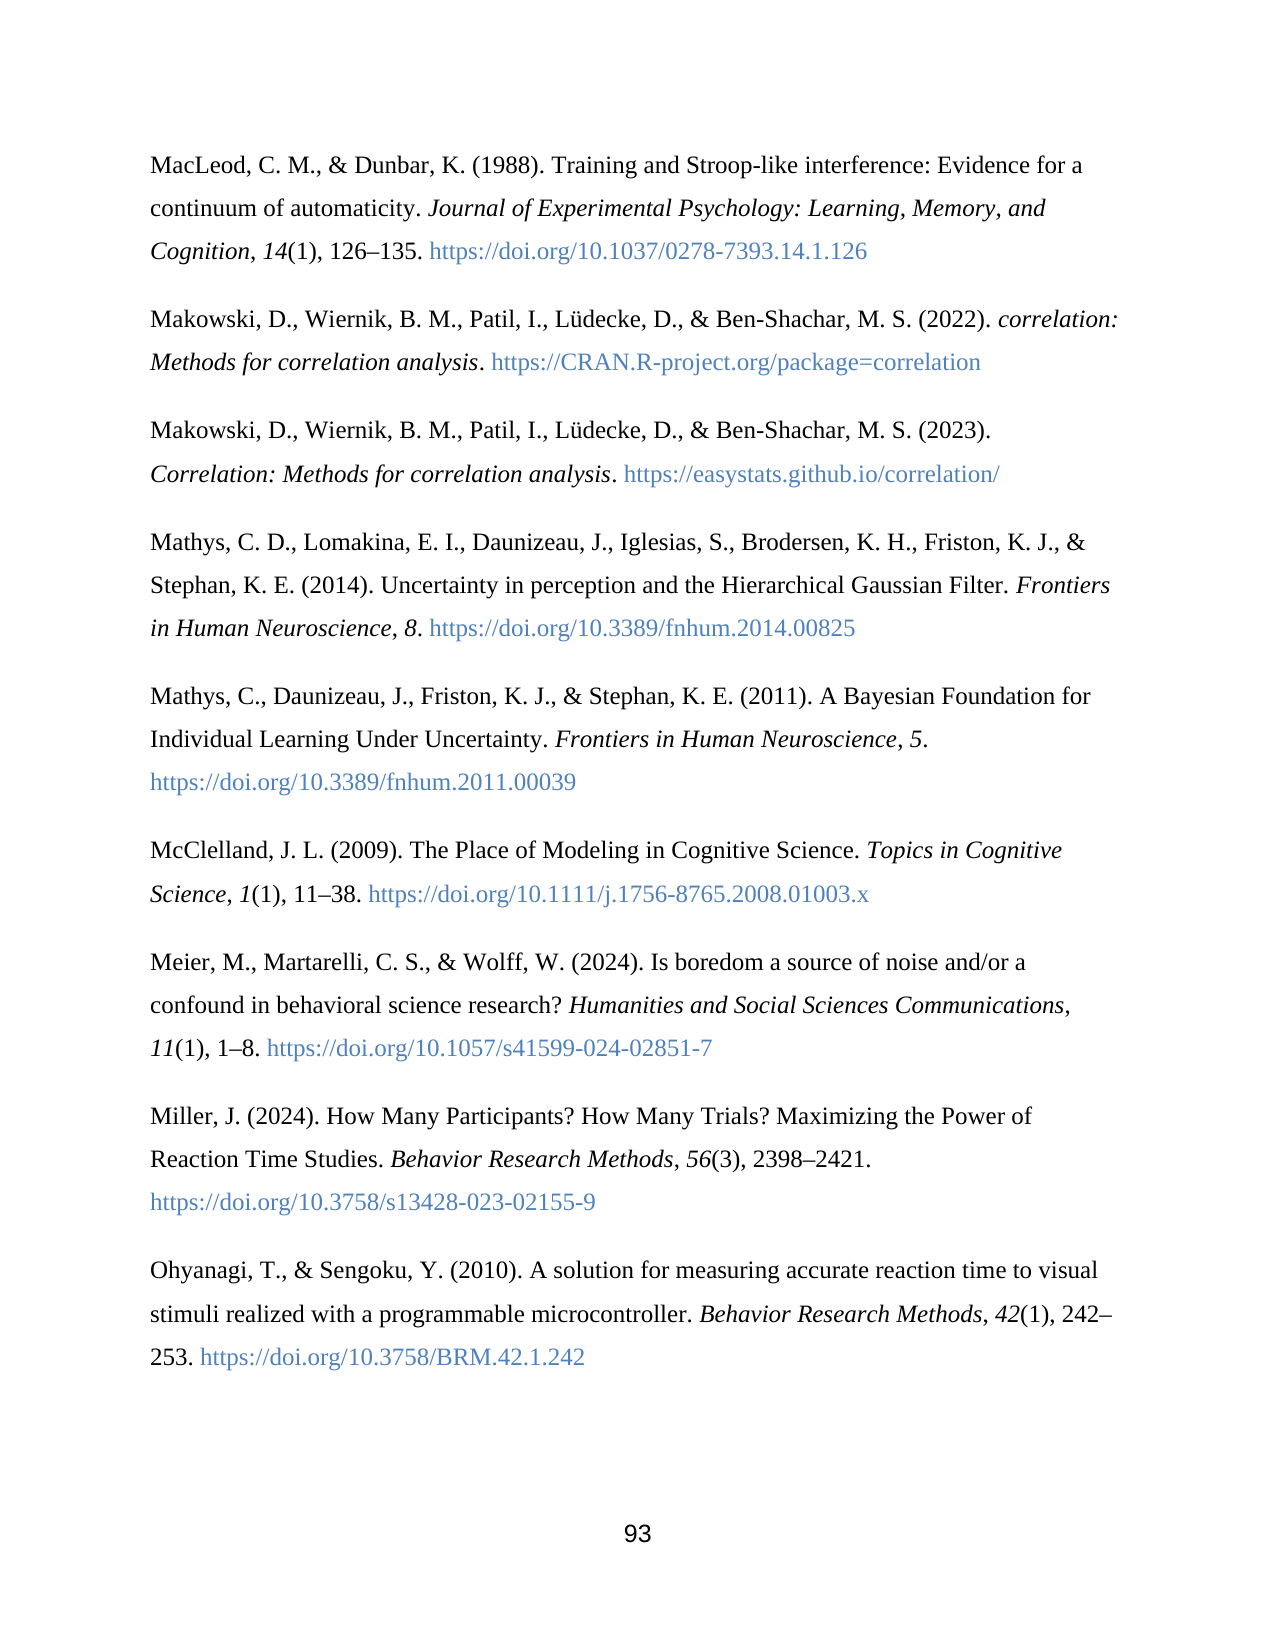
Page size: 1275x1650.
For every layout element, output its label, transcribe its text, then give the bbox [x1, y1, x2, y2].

text Makowski, D., Wiernik, B. M., Patil, I., Lüdecke, D., & Ben-Shachar, M. S. (2022). correlation: Methods for correlation analysis. https://CRAN.R-project.org/package=correlation [150, 304, 1125, 376]
text Ohyanagi, T., & Sengoku, Y. (2010). A solution for measuring accurate reaction time to visual stimuli realized with a programmable microcontroller. Behavior Research Methods, 42(1), 242–253. https://doi.org/10.3758/BRM.42.1.242 [150, 1256, 1125, 1371]
text Mathys, C., Daunizeau, J., Friston, K. J., & Stephan, K. E. (2011). A Bayesian Foundation for Individual Learning Under Uncertainty. Frontiers in Human Neuroscience, 5. https://doi.org/10.3389/fnhum.2011.00039 [150, 681, 1125, 796]
text Makowski, D., Wiernik, B. M., Patil, I., Lüdecke, D., & Ben-Shachar, M. S. (2023). Correlation: Methods for correlation analysis. https://easystats.github.io/correlation/ [150, 416, 1125, 487]
text Miller, J. (2024). How Many Participants? How Many Trials? Maximizing the Power of Reaction Time Studies. Behavior Research Methods, 56(3), 2398–2421. https://doi.org/10.3758/s13428-023-02155-9 [150, 1101, 1125, 1216]
text Mathys, C. D., Lomakina, E. I., Daunizeau, J., Iglesias, S., Brodersen, K. H., Friston, K. J., & Stephan, K. E. (2014). Uncertainty in perception and the Hierarchical Gaussian Filter. Frontiers in Human Neuroscience, 8. https://doi.org/10.3389/fnhum.2014.00825 [150, 527, 1125, 642]
text MacLeod, C. M., & Dunbar, K. (1988). Training and Stroop-like interference: Evidence for a continuum of automaticity. Journal of Experimental Psychology: Learning, Memory, and Cognition, 14(1), 126–135. https://doi.org/10.1037/0278-7393.14.1.126 [150, 150, 1125, 265]
text Meier, M., Martarelli, C. S., & Wolff, W. (2024). Is boredom a source of noise and/or a confound in behavioral science research? Humanities and Social Sciences Communications, 11(1), 1–8. https://doi.org/10.1057/s41599-024-02851-7 [150, 947, 1125, 1062]
text McClelland, J. L. (2009). The Place of Modeling in Cognitive Science. Topics in Cognitive Science, 1(1), 11–38. https://doi.org/10.1111/j.1756-8765.2008.01003.x [150, 836, 1125, 907]
